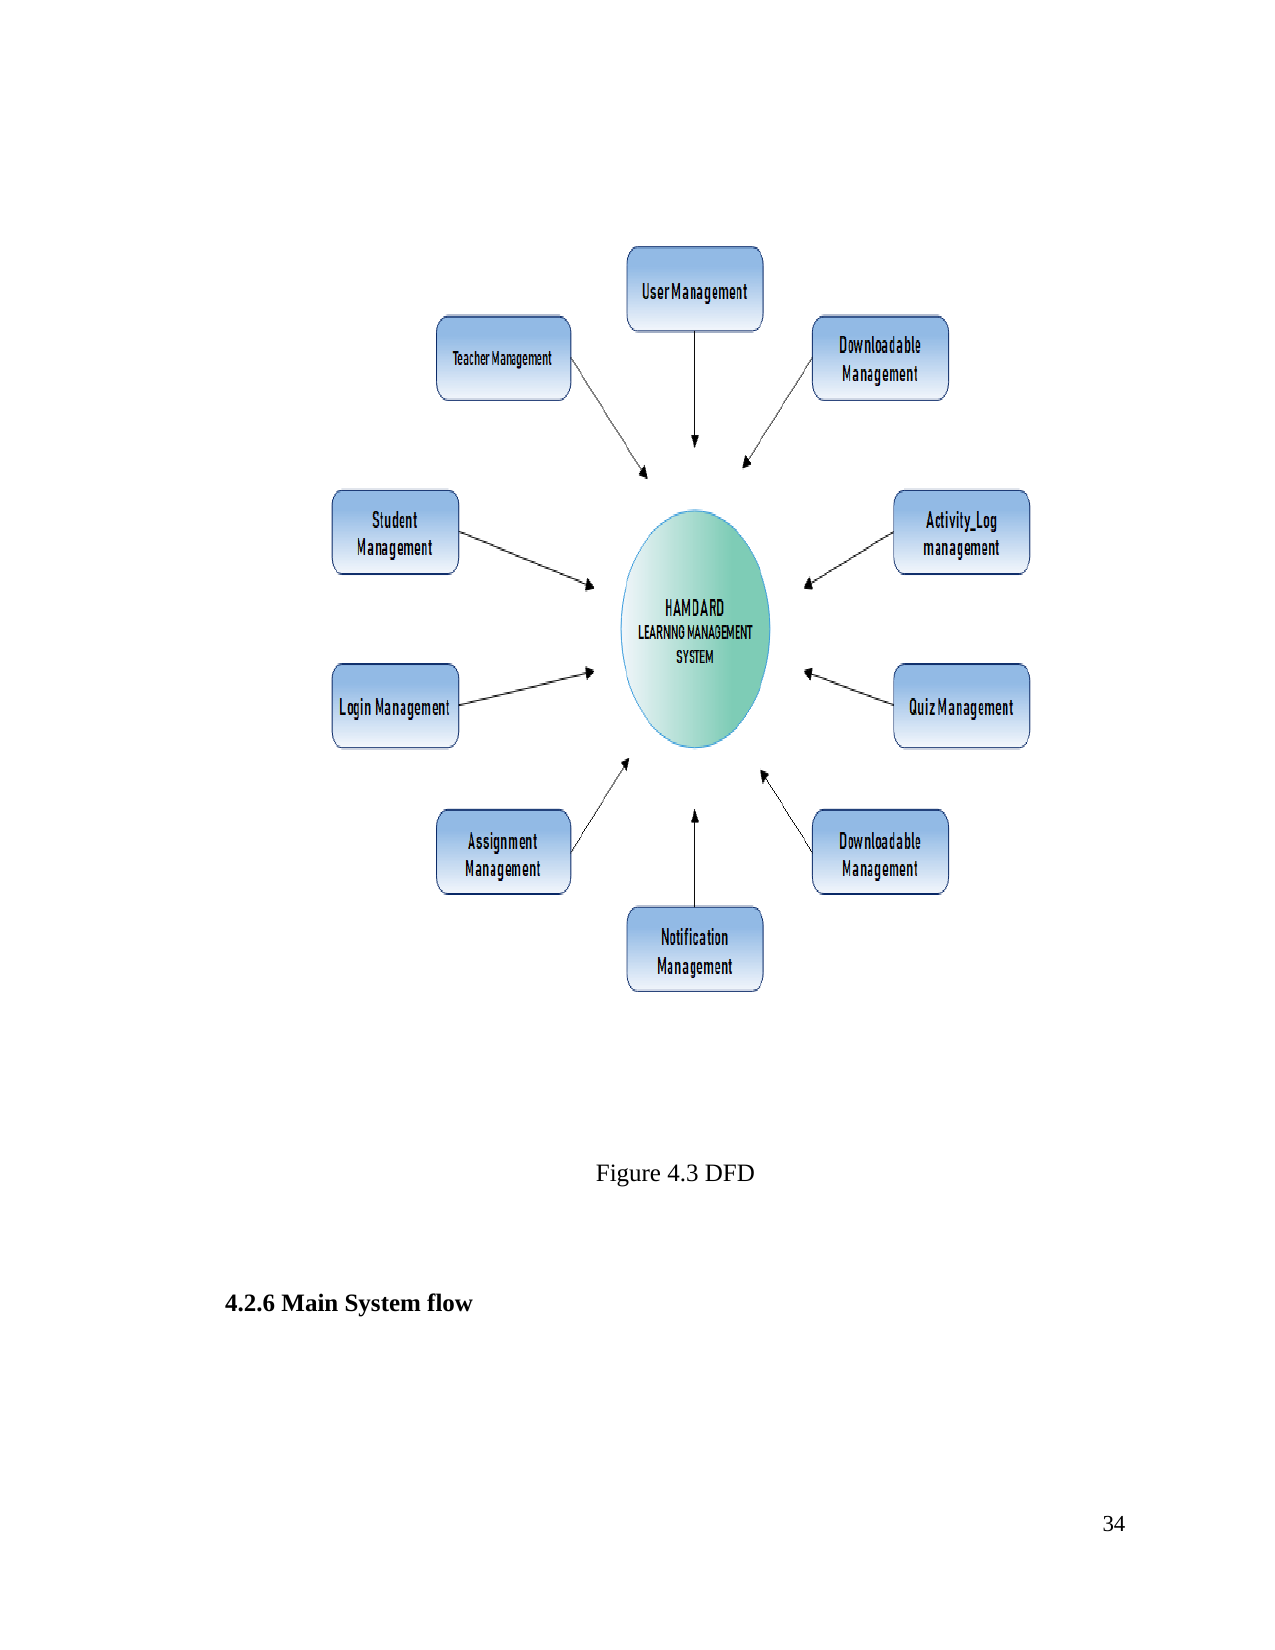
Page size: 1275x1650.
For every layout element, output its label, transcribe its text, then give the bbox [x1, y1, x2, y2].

text Figure 4.3 DFD [225, 1158, 1125, 1187]
text 4.2.6 Main System flow [225, 1288, 1125, 1317]
picture [225, 150, 1139, 1116]
